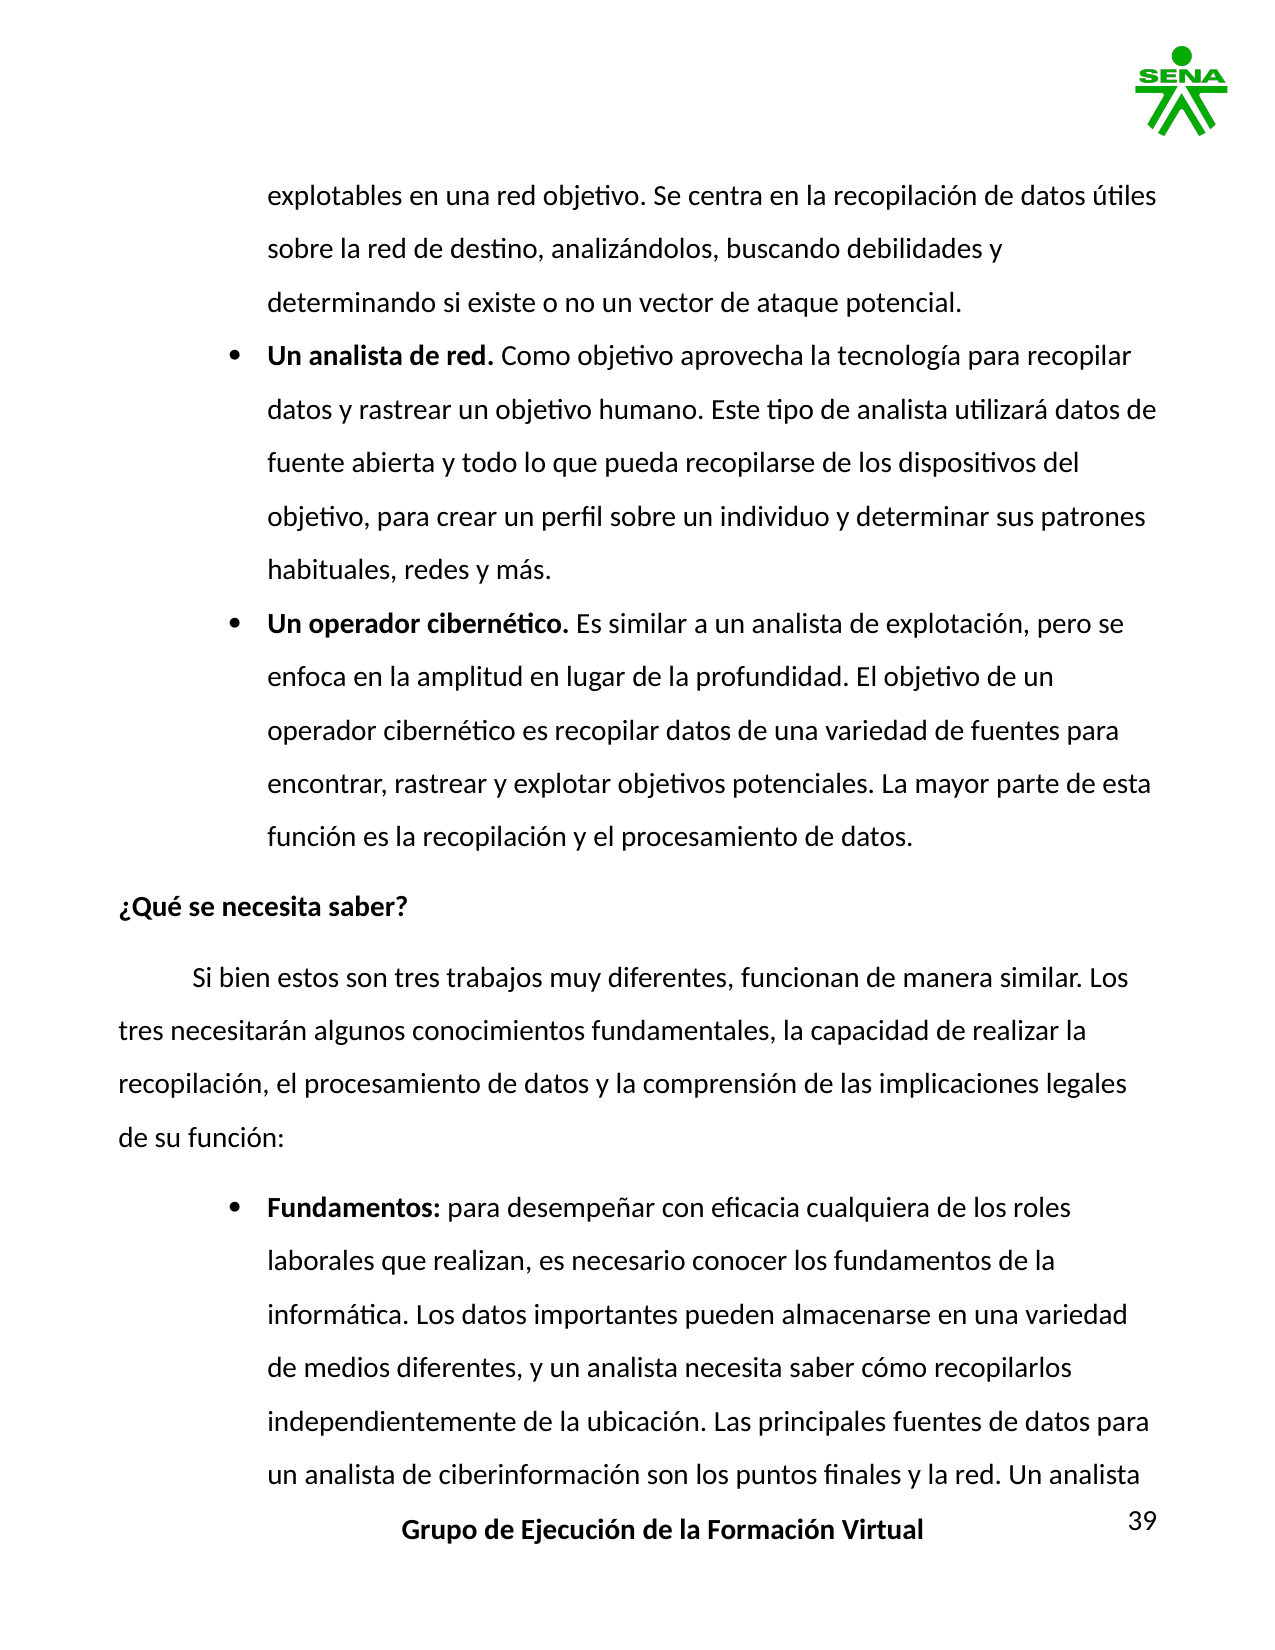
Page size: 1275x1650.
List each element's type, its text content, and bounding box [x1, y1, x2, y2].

list Un analista de red. Como objetivo aprovecha la tecnología para recopilar datos y rastrear un objetivo humano. Este tipo de analista utilizará datos de fuente abierta y todo lo que pueda recopilarse de los dispositivos del objetivo, para crear un perfil sobre un individuo y determinar sus patrones habituales, redes y más. [229, 337, 1157, 587]
picture [1135, 46, 1228, 136]
text Si bien estos son tres trabajos muy diferentes, funcionan de manera similar. Los tres necesitarán algunos conocimientos fundamentales, la capacidad de realizar la recopilación, el procesamiento de datos y la comprensión de las implicaciones legales de su función: [118, 959, 1157, 1154]
text ¿Qué se necesita saber? [118, 888, 1157, 924]
list Un operador cibernético. Es similar a un analista de explotación, pero se enfoca en la amplitud en lugar de la profundidad. El objetivo de un operador cibernético es recopilar datos de una variedad de fuentes para encontrar, rastrear y explotar objetivos potenciales. La mayor parte de esta función es la recopilación y el procesamiento de datos. [229, 605, 1157, 854]
